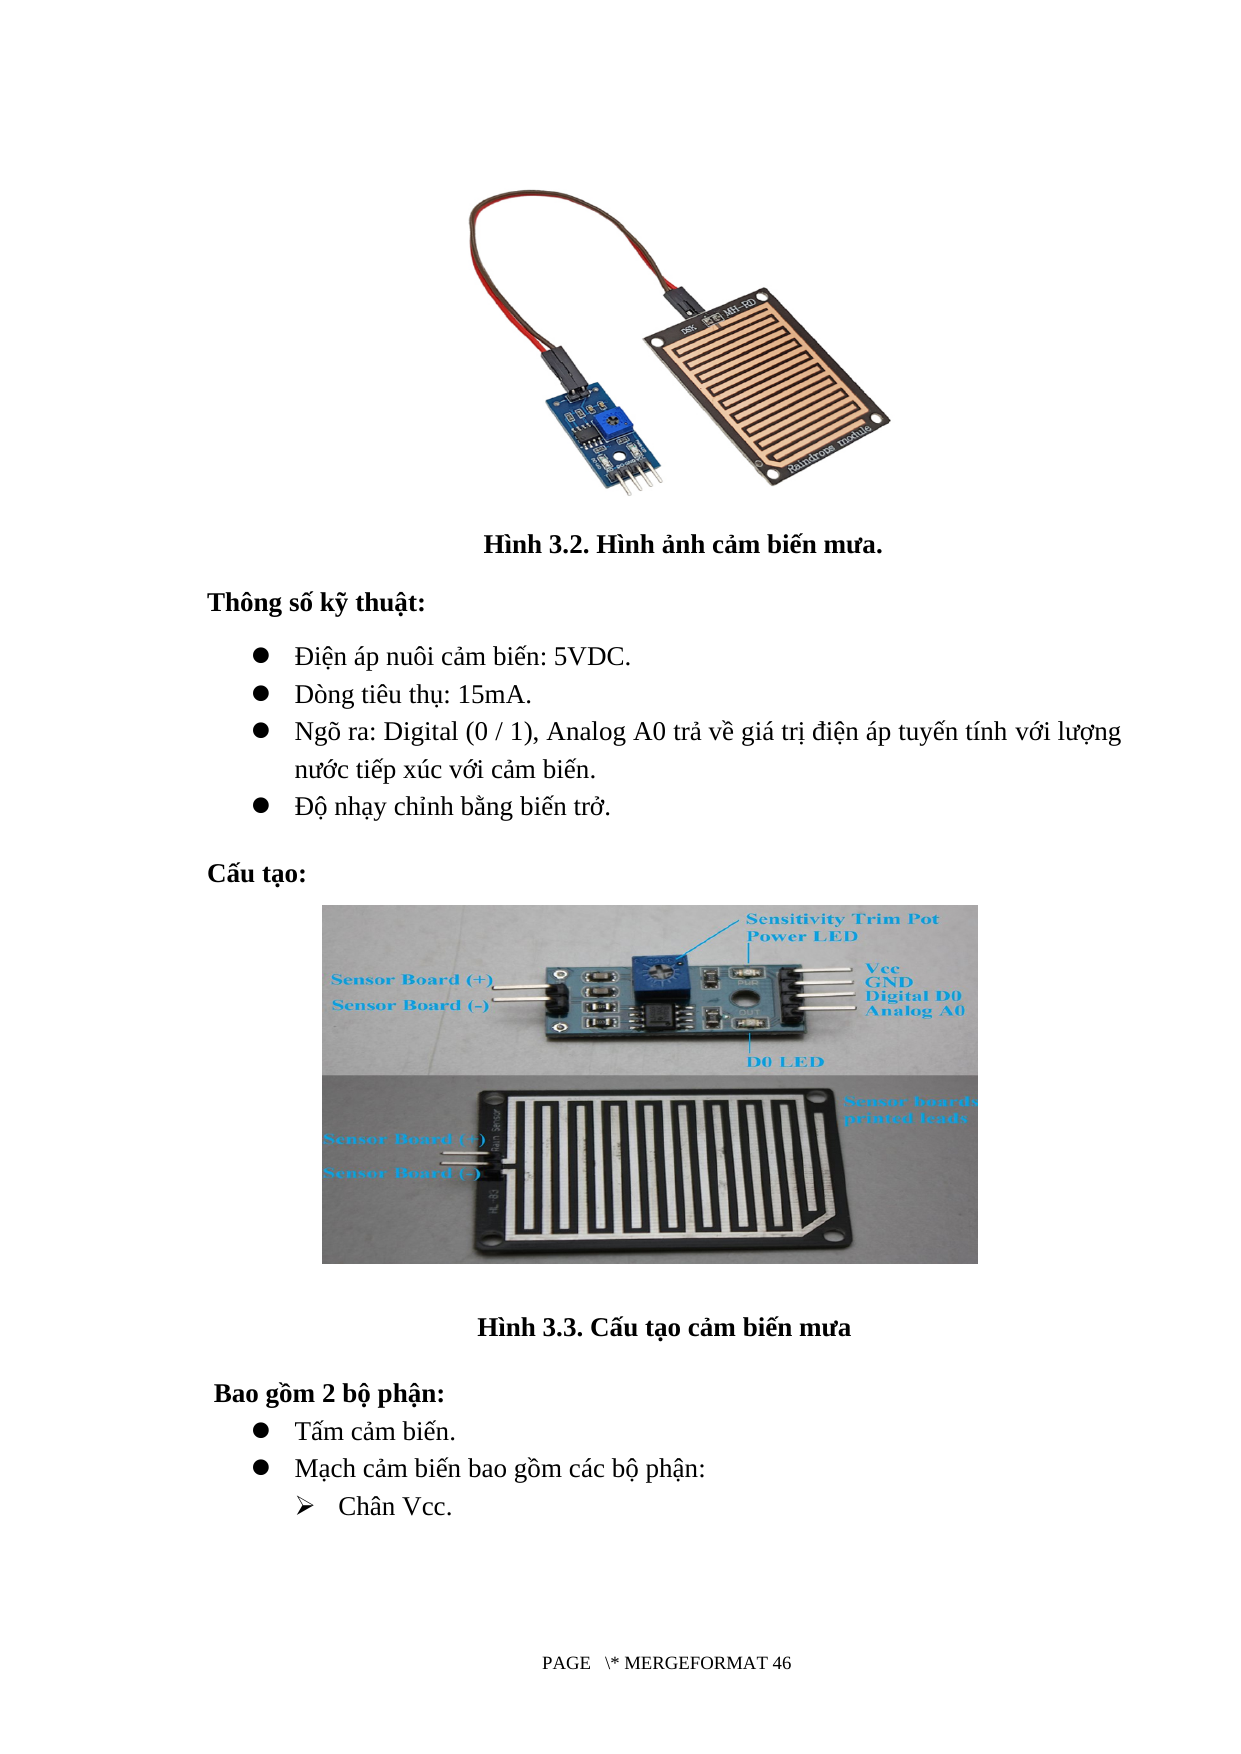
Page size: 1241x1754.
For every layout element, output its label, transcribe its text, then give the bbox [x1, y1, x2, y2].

text Bao gồm 2 bộ phận: [207, 1377, 1122, 1409]
picture [401, 177, 965, 506]
text Hình 3.2. Hình ảnh cảm biến mưa. [244, 528, 1122, 559]
list Tấm cảm biến. [251, 1415, 1122, 1446]
text Hình 3.3. Cấu tạo cảm biến mưa [207, 1311, 1122, 1342]
list Dòng tiêu thụ: 15mA. [251, 678, 1122, 709]
list Mạch cảm biến bao gồm các bộ phận: [251, 1452, 1122, 1483]
picture [279, 893, 1049, 1276]
list Chân Vcc. [294, 1490, 1122, 1521]
list Điện áp nuôi cảm biến: 5VDC. [251, 640, 1122, 672]
list Ngõ ra: Digital (0 / 1), Analog A0 trả về giá trị điện áp tuyến tính với lượng nước tiếp xúc với cảm biến. [251, 715, 1122, 784]
text Thông số kỹ thuật: [207, 586, 1122, 617]
list Độ nhạy chỉnh bằng biến trở. [251, 790, 1122, 821]
text Cấu tạo: [207, 857, 1122, 888]
